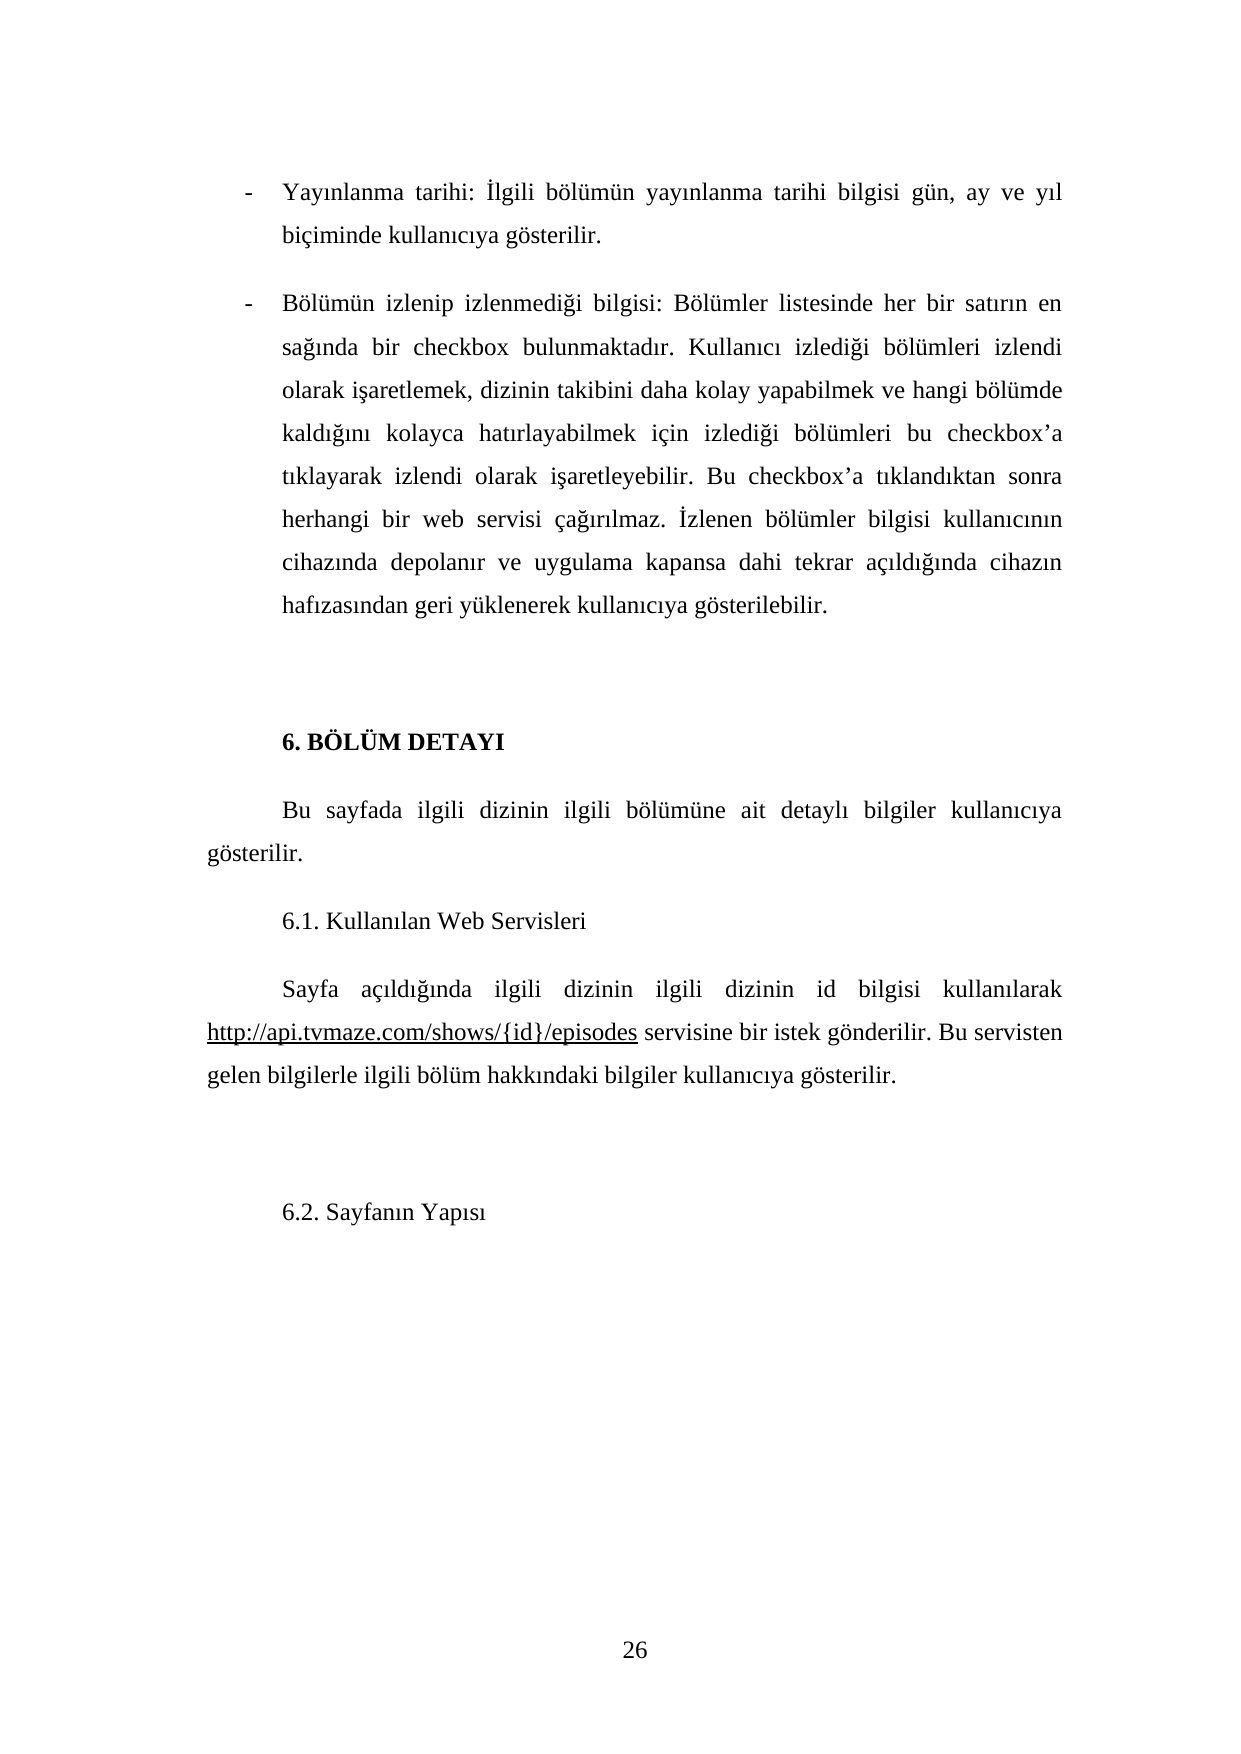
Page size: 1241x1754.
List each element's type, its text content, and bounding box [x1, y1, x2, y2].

text Bu sayfada ilgili dizinin ilgili bölümüne ait detaylı bilgiler kullanıcıya gösterilir. [207, 795, 1063, 867]
text 6. BÖLÜM DETAYI [207, 727, 1063, 755]
list Bölümün izlenip izlenmediği bilgisi: Bölümler listesinde her bir satırın en sağında bir checkbox bulunmaktadır. Kullanıcı izlediği bölümleri izlendi olarak işaretlemek, dizinin takibini daha kolay yapabilmek ve hangi bölümde kaldığını kolayca hatırlayabilmek için izlediği bölümleri bu checkbox’a tıklayarak izlendi olarak işaretleyebilir. Bu checkbox’a tıklandıktan sonra herhangi bir web servisi çağırılmaz. İzlenen bölümler bilgisi kullanıcının cihazında depolanır ve uygulama kapansa dahi tekrar açıldığında cihazın hafızasından geri yüklenerek kullanıcıya gösterilebilir. [244, 288, 1063, 619]
text 6.2. Sayfanın Yapısı [207, 1197, 1063, 1225]
text Sayfa açıldığında ilgili dizinin ilgili dizinin id bilgisi kullanılarak http://api.tvmaze.com/shows/{id}/episodes servisine bir istek gönderilir. Bu servisten gelen bilgilerle ilgili bölüm hakkındaki bilgiler kullanıcıya gösterilir. [207, 974, 1063, 1089]
list Yayınlanma tarihi: İlgili bölümün yayınlanma tarihi bilgisi gün, ay ve yıl biçiminde kullanıcıya gösterilir. [244, 177, 1063, 249]
text 6.1. Kullanılan Web Servisleri [207, 906, 1063, 935]
